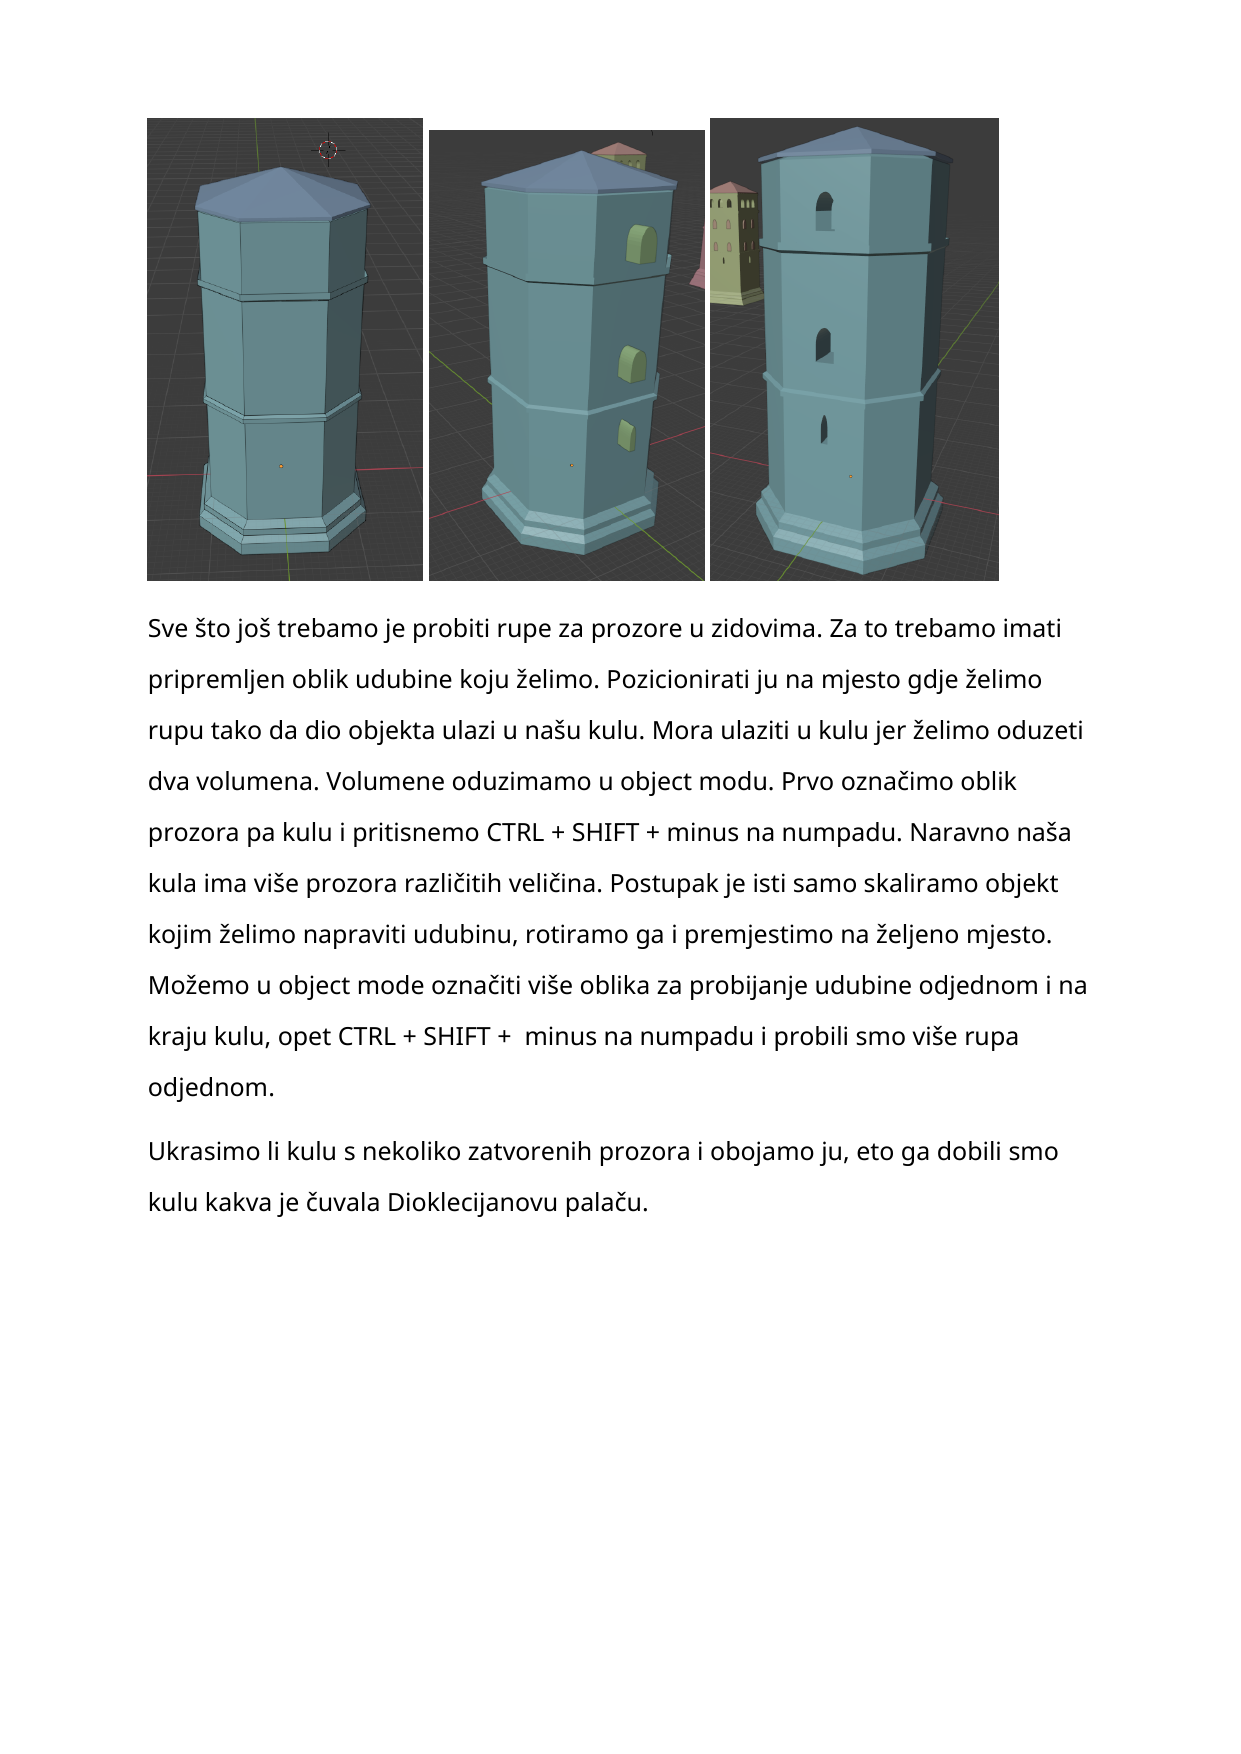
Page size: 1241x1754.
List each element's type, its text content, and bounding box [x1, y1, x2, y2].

picture [429, 130, 705, 581]
text Sve što još trebamo je probiti rupe za prozore u zidovima. Za to trebamo imati pripremljen oblik udubine koju želimo. Pozicionirati ju na mjesto gdje želimo rupu tako da dio objekta ulazi u našu kulu. Mora ulaziti u kulu jer želimo oduzeti dva volumena. Volumene oduzimamo u object modu. Prvo označimo oblik prozora pa kulu i pritisnemo CTRL + SHIFT + minus na numpadu. Naravno naša kula ima više prozora različitih veličina. Postupak je isti samo skaliramo objekt kojim želimo napraviti udubinu, rotiramo ga i premjestimo na željeno mjesto. Možemo u object mode označiti više oblika za probijanje udubine odjednom i na kraju kulu, opet CTRL + SHIFT + minus na numpadu i probili smo više rupa odjednom. [148, 610, 1092, 1104]
picture [147, 118, 423, 581]
text Ukrasimo li kulu s nekoliko zatvorenih prozora i obojamo ju, eto ga dobili smo kulu kakva je čuvala Dioklecijanovu palaču. [148, 1133, 1092, 1218]
picture [710, 118, 999, 581]
